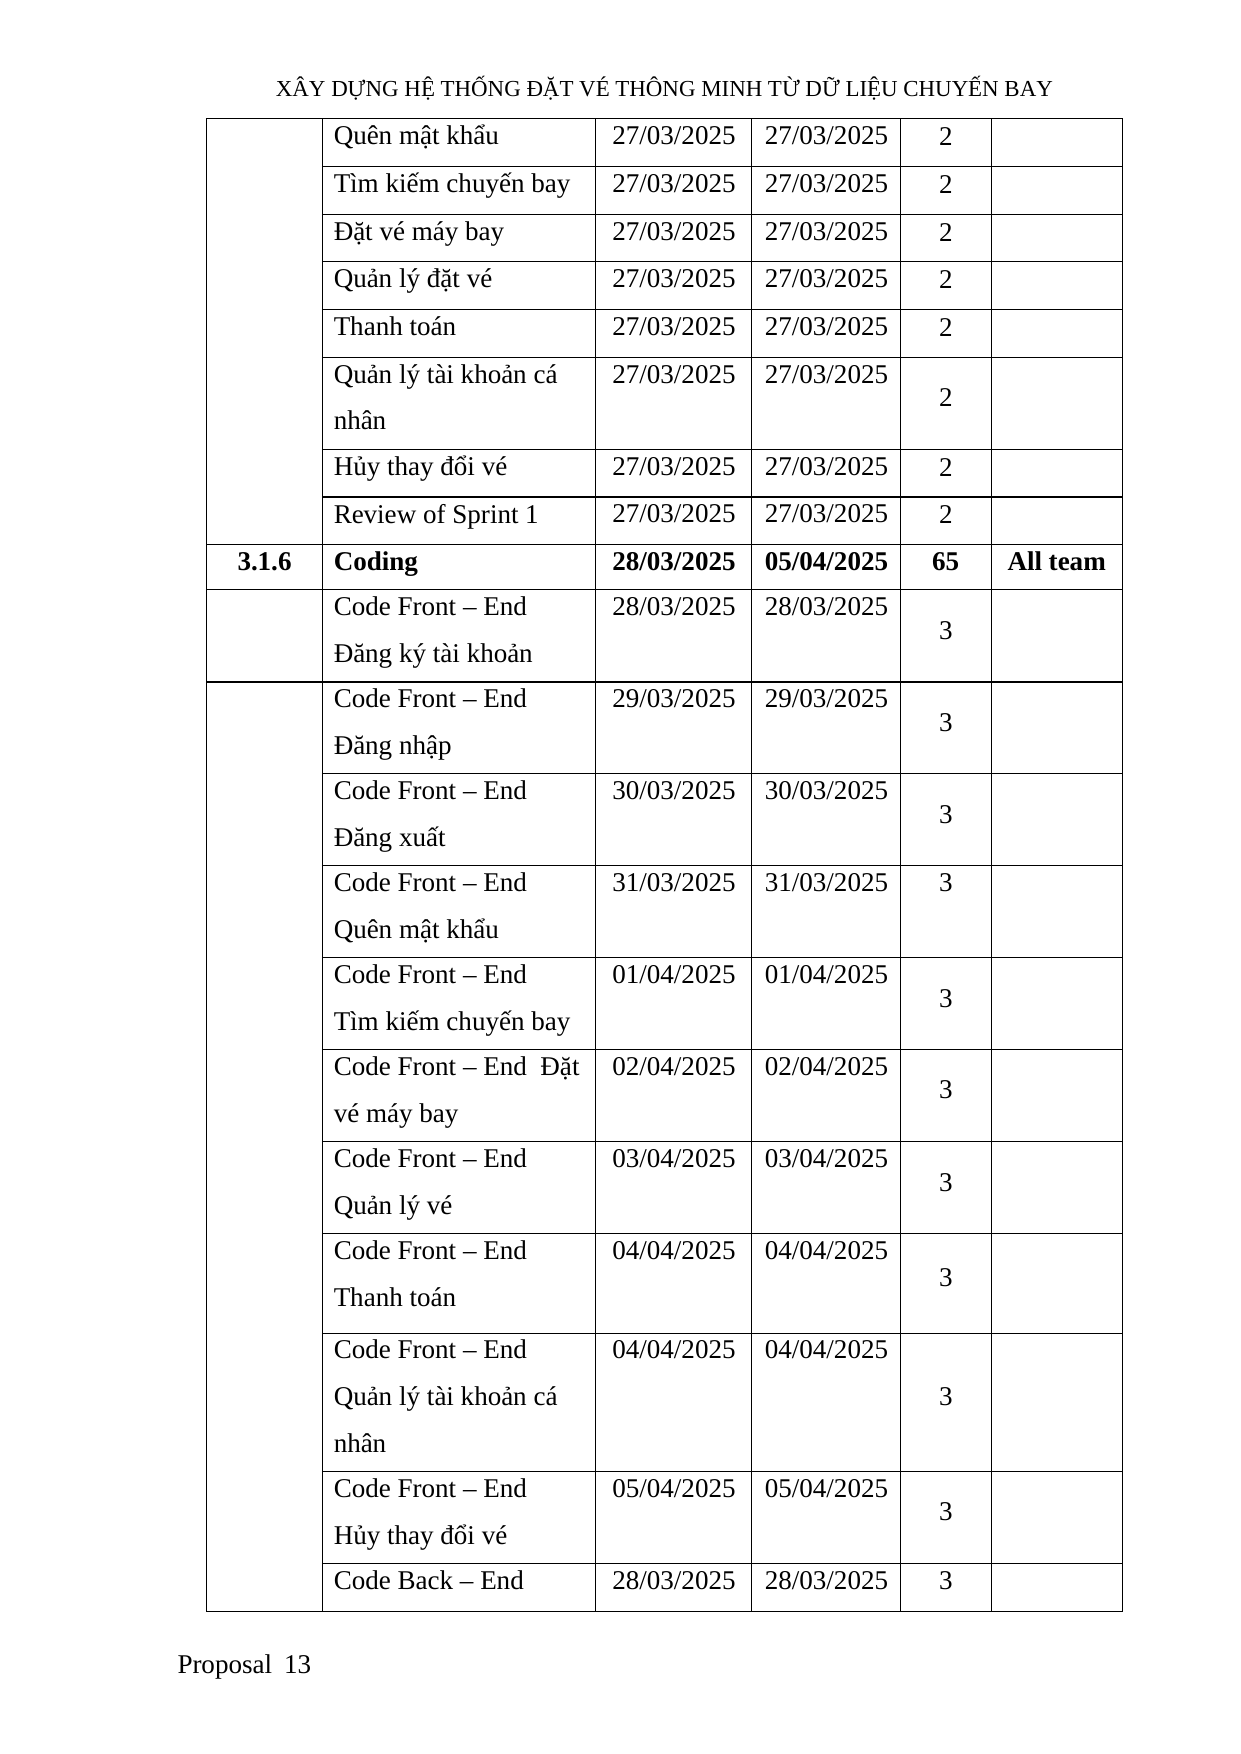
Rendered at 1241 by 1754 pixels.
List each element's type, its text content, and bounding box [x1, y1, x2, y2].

table_cell 05/04/2025 [752, 1472, 900, 1563]
table_cell 02/04/2025 [752, 1050, 900, 1141]
table_cell 05/04/2025 [752, 545, 900, 589]
table_cell 2 [901, 358, 991, 449]
table_cell 28/03/2025 [752, 1564, 900, 1611]
table_cell 27/03/2025 [596, 167, 751, 213]
table_cell [992, 119, 1122, 166]
table_cell 28/03/2025 [596, 1564, 751, 1611]
table_cell 2 [901, 450, 991, 496]
table_cell 01/04/2025 [596, 958, 751, 1049]
table_cell [207, 590, 322, 681]
table_cell 27/03/2025 [752, 262, 900, 309]
table_cell 28/03/2025 [596, 590, 751, 681]
table_cell 04/04/2025 [752, 1234, 900, 1332]
table_cell [992, 590, 1122, 681]
table_cell 27/03/2025 [752, 358, 900, 449]
table_cell Code Front – End Hủy thay đổi vé [323, 1472, 595, 1563]
table_cell 02/04/2025 [596, 1050, 751, 1141]
table_cell [992, 1564, 1122, 1611]
table_cell 2 [901, 119, 991, 166]
table_cell [992, 167, 1122, 213]
table_cell Quản lý tài khoản cá nhân [323, 358, 595, 449]
table_cell 3 [901, 1564, 991, 1611]
table_cell [992, 310, 1122, 357]
table_cell 3 [901, 1050, 991, 1141]
table_cell Code Front – End Quản lý tài khoản cá nhân [323, 1334, 595, 1471]
table_cell [992, 1142, 1122, 1233]
table_cell 3 [901, 683, 991, 773]
table_cell 3 [901, 774, 991, 865]
table_cell 27/03/2025 [596, 358, 751, 449]
table_cell 27/03/2025 [752, 215, 900, 261]
table_cell 2 [901, 310, 991, 357]
table_cell Code Front – End Đặt vé máy bay [323, 1050, 595, 1141]
table_cell 04/04/2025 [596, 1234, 751, 1332]
table_cell Tìm kiếm chuyến bay [323, 167, 595, 213]
table_cell 30/03/2025 [596, 774, 751, 865]
table_cell [992, 958, 1122, 1049]
table_cell Quên mật khẩu [323, 119, 595, 166]
table_cell 2 [901, 167, 991, 213]
table_cell 2 [901, 498, 991, 544]
table_cell Code Front – End Quên mật khẩu [323, 866, 595, 957]
table_cell 3 [901, 866, 991, 957]
table_cell 03/04/2025 [596, 1142, 751, 1233]
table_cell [323, 1564, 595, 1611]
table_cell 3 [901, 1234, 991, 1332]
table_cell [992, 866, 1122, 957]
table_cell [992, 774, 1122, 865]
table_cell Code Front – End Đăng xuất [323, 774, 595, 865]
table_cell 27/03/2025 [596, 215, 751, 261]
table_cell 31/03/2025 [596, 866, 751, 957]
table_cell 01/04/2025 [752, 958, 900, 1049]
table_cell 2 [901, 215, 991, 261]
table_cell Code Front – End Quản lý vé [323, 1142, 595, 1233]
table_cell 3 [901, 1472, 991, 1563]
table_cell Thanh toán [323, 310, 595, 357]
table_cell [992, 215, 1122, 261]
table_cell Đặt vé máy bay [323, 215, 595, 261]
table_cell 28/03/2025 [596, 545, 751, 589]
table_cell 27/03/2025 [596, 262, 751, 309]
table_cell [992, 450, 1122, 496]
table_cell All team [992, 545, 1122, 589]
table_cell [207, 683, 322, 1611]
table_cell 27/03/2025 [752, 450, 900, 496]
table_cell 27/03/2025 [752, 167, 900, 213]
table_cell 04/04/2025 [752, 1334, 900, 1471]
table_cell 65 [901, 545, 991, 589]
table_cell [992, 358, 1122, 449]
table_cell 29/03/2025 [752, 683, 900, 773]
table_cell [992, 1472, 1122, 1563]
table_cell 3.1.6 [207, 545, 322, 589]
table_cell 29/03/2025 [596, 683, 751, 773]
table_cell Hủy thay đổi vé [323, 450, 595, 496]
table_cell [992, 683, 1122, 773]
table_cell 27/03/2025 [752, 119, 900, 166]
table_cell 3 [901, 1142, 991, 1233]
table_cell [992, 1234, 1122, 1332]
table_cell Coding [323, 545, 595, 589]
table_cell 31/03/2025 [752, 866, 900, 957]
table_cell 3 [901, 590, 991, 681]
table_cell 03/04/2025 [752, 1142, 900, 1233]
table_cell 3 [901, 1334, 991, 1471]
table_cell [992, 498, 1122, 544]
table_cell 05/04/2025 [596, 1472, 751, 1563]
table_cell Code Front – End Tìm kiếm chuyến bay [323, 958, 595, 1049]
table_cell 27/03/2025 [752, 498, 900, 544]
table_cell Review of Sprint 1 [323, 498, 595, 544]
table_cell [992, 1334, 1122, 1471]
table_cell [992, 1050, 1122, 1141]
table_cell 27/03/2025 [596, 119, 751, 166]
table_cell 27/03/2025 [596, 310, 751, 357]
table_cell 27/03/2025 [596, 498, 751, 544]
table_cell Quản lý đặt vé [323, 262, 595, 309]
table_cell 27/03/2025 [752, 310, 900, 357]
table_cell Code Front – End Đăng ký tài khoản [323, 590, 595, 681]
table_cell 27/03/2025 [596, 450, 751, 496]
table_cell Code Front – End Đăng nhập [323, 683, 595, 773]
table_cell 04/04/2025 [596, 1334, 751, 1471]
table_cell 30/03/2025 [752, 774, 900, 865]
table_cell 28/03/2025 [752, 590, 900, 681]
table_cell [992, 262, 1122, 309]
table_cell Code Front – End Thanh toán [323, 1234, 595, 1332]
table_cell 3 [901, 958, 991, 1049]
table_cell 2 [901, 262, 991, 309]
